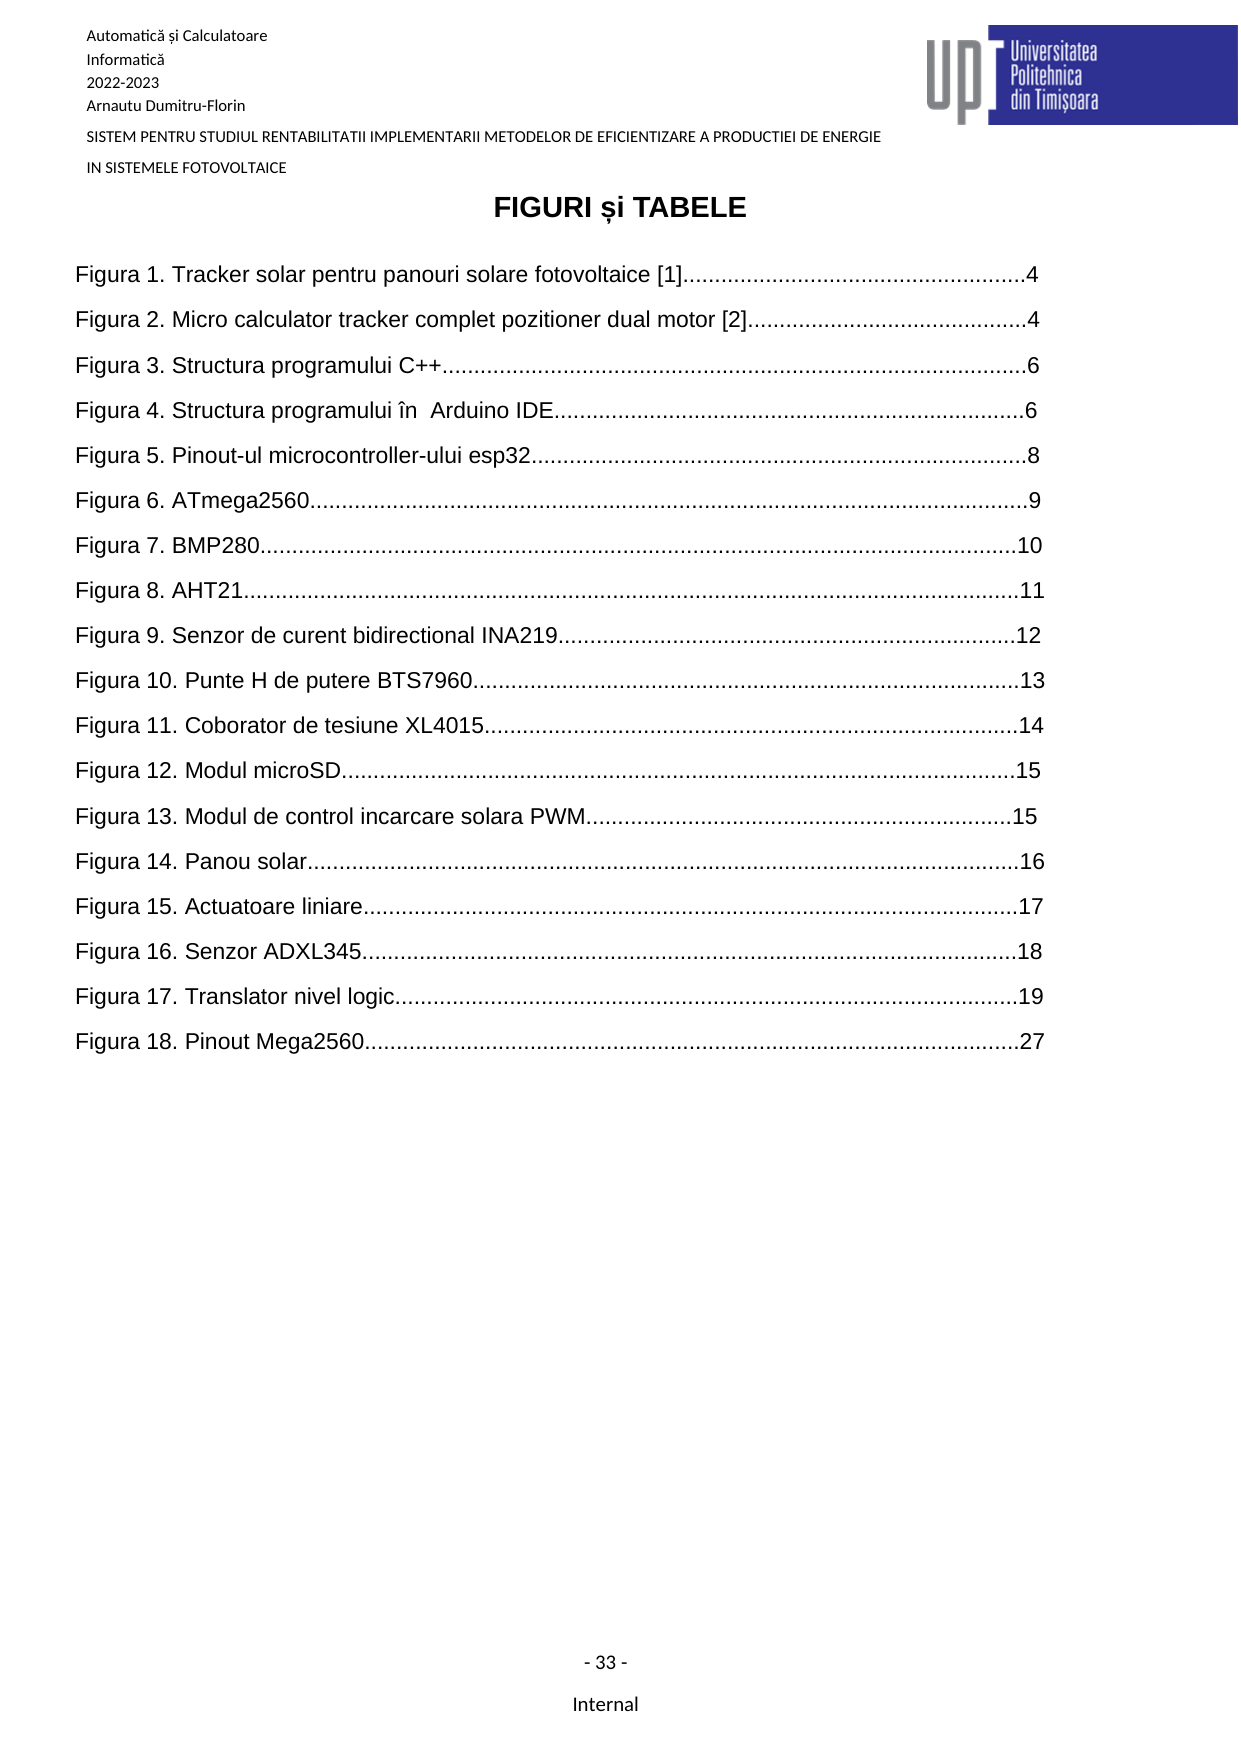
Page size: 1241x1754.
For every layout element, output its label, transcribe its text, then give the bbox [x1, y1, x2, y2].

text Figura 5. Pinout-ul microcontroller-ului esp32..............................................................................8 [75, 442, 1048, 468]
text Figura 2. Micro calculator tracker complet pozitioner dual motor [2]............................................4 [75, 306, 1048, 333]
text Figura 16. Senzor ADXL345.......................................................................................................18 [75, 938, 1048, 964]
text Figura 15. Actuatoare liniare.......................................................................................................17 [75, 893, 1048, 919]
picture [927, 25, 1238, 125]
text Figura 4. Structura programului în Arduino IDE..........................................................................6 [75, 397, 1048, 423]
text Figura 1. Tracker solar pentru panouri solare fotovoltaice [1]......................................................4 [75, 261, 1048, 288]
text Figura 10. Punte H de putere BTS7960......................................................................................13 [75, 667, 1048, 694]
text Figura 3. Structura programului C++............................................................................................6 [75, 352, 1048, 378]
text Figura 14. Panou solar................................................................................................................16 [75, 848, 1048, 874]
text Figura 6. ATmega2560.................................................................................................................9 [75, 487, 1048, 513]
text Figura 12. Modul microSD..........................................................................................................15 [75, 757, 1048, 784]
text Figura 11. Coborator de tesiune XL4015....................................................................................14 [75, 712, 1048, 739]
text Figura 17. Translator nivel logic..................................................................................................19 [75, 983, 1048, 1009]
subtitle FIGURI și TABELE [75, 190, 1158, 224]
text Figura 7. BMP280.......................................................................................................................10 [75, 532, 1048, 558]
text Figura 8. AHT21..........................................................................................................................11 [75, 577, 1048, 603]
text Figura 13. Modul de control incarcare solara PWM...................................................................15 [75, 803, 1048, 829]
text Figura 18. Pinout Mega2560.......................................................................................................27 [75, 1028, 1048, 1054]
text Figura 9. Senzor de curent bidirectional INA219........................................................................12 [75, 622, 1048, 648]
